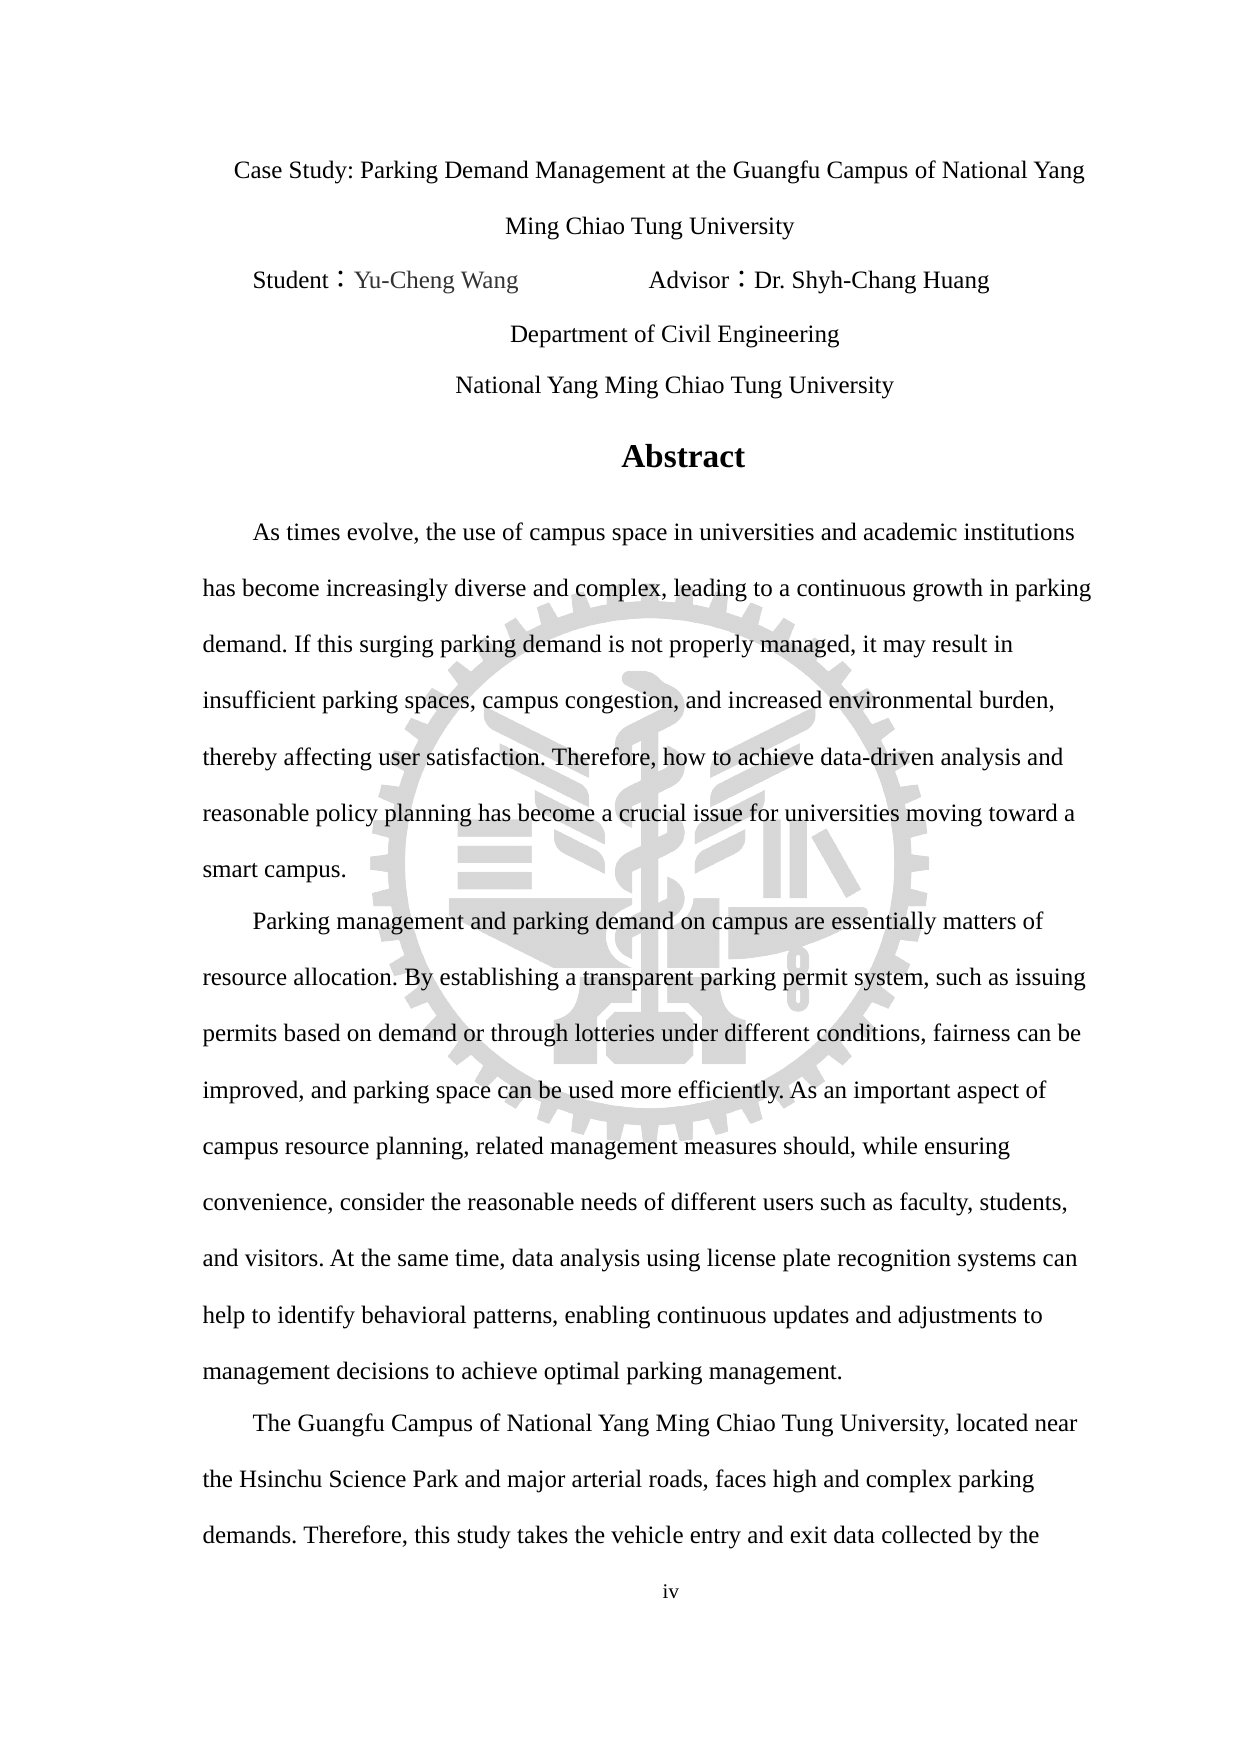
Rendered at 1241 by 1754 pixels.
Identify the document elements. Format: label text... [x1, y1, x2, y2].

text Student：Yu-Cheng Wang Advisor：Dr. Shyh-Chang Huang [202, 259, 1097, 296]
text Case Study: Parking Demand Management at the Guangfu Campus of National Yang Ming Chiao Tung University [202, 151, 1097, 244]
text National Yang Ming Chiao Tung University [202, 366, 1097, 404]
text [202, 1403, 1097, 1553]
text Abstract [202, 418, 1097, 493]
text Parking management and parking demand on campus are essentially matters of resource allocation. By establishing a transparent parking permit system, such as issuing permits based on demand or through lotteries under different conditions, fairness can be improved, and parking space can be used more efficiently. As an important aspect of campus resource planning, related management measures should, while ensuring convenience, consider the reasonable needs of different users such as faculty, students, and visitors. At the same time, data analysis using license plate recognition systems can help to identify behavioral patterns, enabling continuous updates and adjustments to management decisions to achieve optimal parking management. [202, 902, 1097, 1389]
text As times evolve, the use of campus space in universities and academic institutions has become increasingly diverse and complex, leading to a continuous growth in parking demand. If this surging parking demand is not properly managed, it may result in insufficient parking spaces, campus congestion, and increased environmental burden, thereby affecting user satisfaction. Therefore, how to achieve data-driven analysis and reasonable policy planning has become a crucial issue for universities moving toward a smart campus. [202, 512, 1097, 887]
text Department of Civil Engineering [202, 314, 1097, 352]
